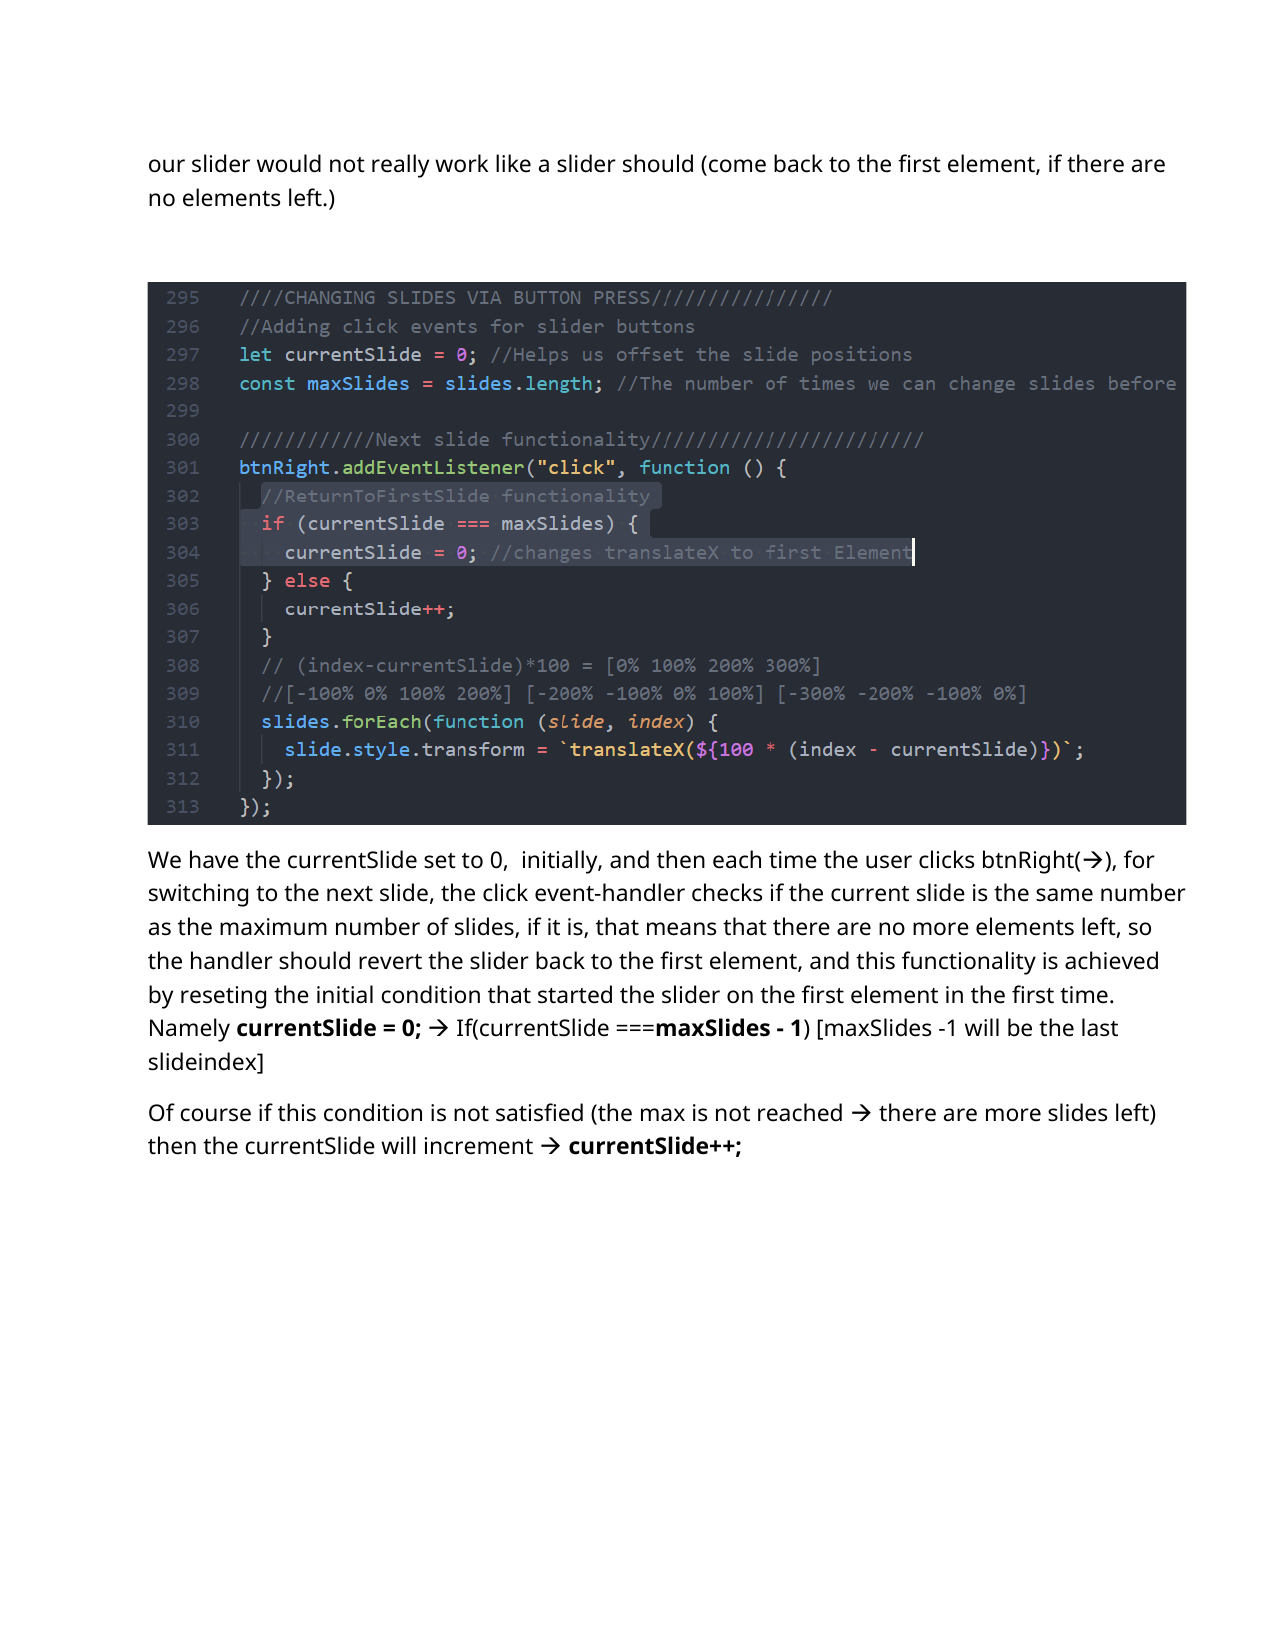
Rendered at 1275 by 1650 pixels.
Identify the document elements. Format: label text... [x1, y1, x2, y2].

text Of course if this condition is not satisfied (the max is not reached there are more slides left) then the currentSlide will increment currentSlide++; [148, 1096, 1186, 1161]
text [148, 148, 1186, 213]
text We have the currentSlide set to 0, initially, and then each time the user clicks btnRight(), for switching to the next slide, the click event-handler checks if the current slide is the same number as the maximum number of slides, if it is, that means that there are no more elements left, so the handler should revert the slider back to the first element, and this functionality is achieved by reseting the initial condition that started the slider on the first element in the first time. Namely currentSlide = 0; If(currentSlide ===maxSlides - 1) [maxSlides -1 will be the last slideindex] [148, 843, 1186, 1077]
picture [147, 282, 1187, 825]
